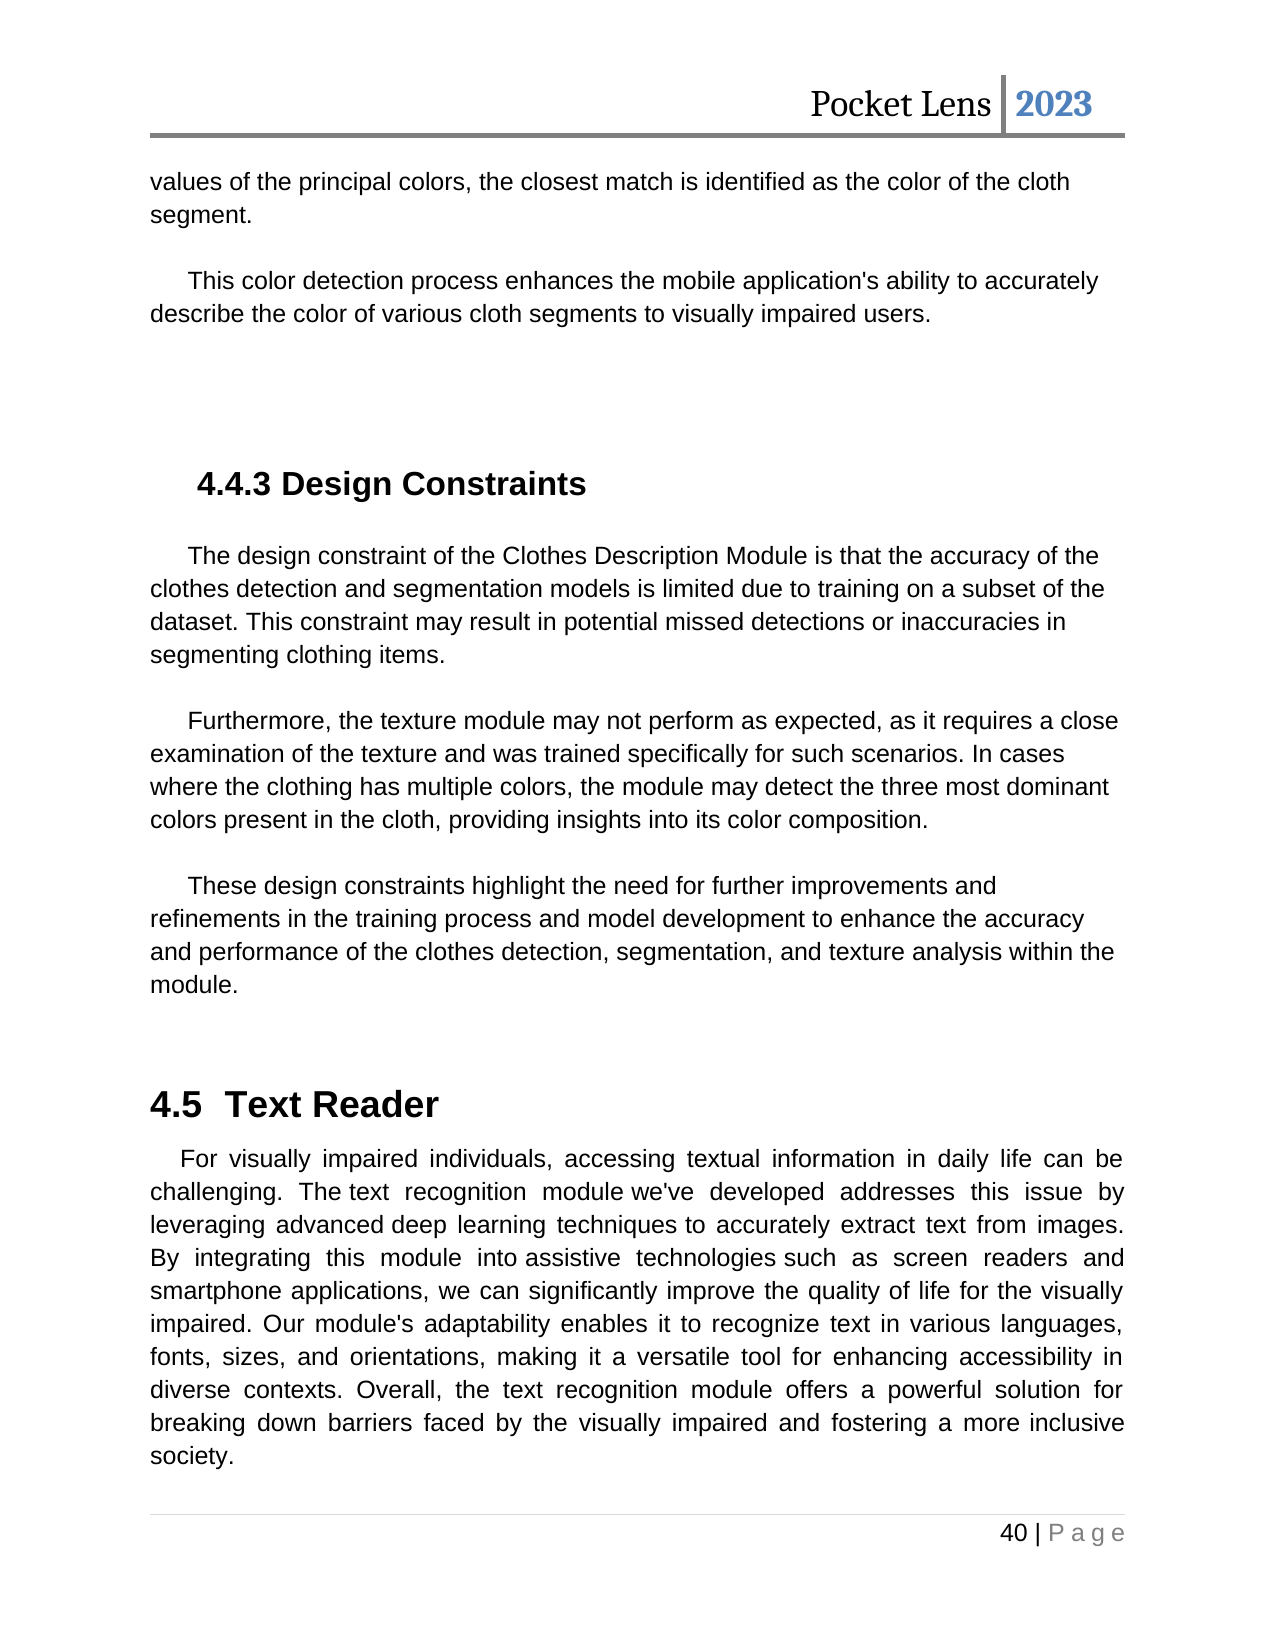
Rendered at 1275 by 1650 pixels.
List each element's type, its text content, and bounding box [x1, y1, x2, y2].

text Furthermore, the texture module may not perform as expected, as it requires a close examination of the texture and was trained specifically for such scenarios. In cases where the clothing has multiple colors, the module may detect the three most dominant colors present in the cloth, providing insights into its color composition. [150, 706, 1125, 834]
text This color detection process enhances the mobile application's ability to accurately describe the color of various cloth segments to visually impaired users. [150, 266, 1125, 327]
text These design constraints highlight the need for further improvements and refinements in the training process and model development to enhance the accuracy and performance of the clothes detection, segmentation, and texture analysis within the module. [150, 871, 1125, 999]
subtitle Design Constraints [197, 464, 1125, 502]
subtitle Text Reader [150, 1082, 1125, 1125]
text For visually impaired individuals, accessing textual information in daily life can be challenging. The text recognition module we've developed addresses this issue by leveraging advanced deep learning techniques to accurately extract text from images. By integrating this module into assistive technologies such as screen readers and smartphone applications, we can significantly improve the quality of life for the visually impaired. Our module's adaptability enables it to recognize text in various languages, fonts, sizes, and orientations, making it a versatile tool for enhancing accessibility in diverse contexts. Overall, the text recognition module offers a powerful solution for breaking down barriers faced by the visually impaired and fostering a more inclusive society. [150, 1144, 1125, 1470]
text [150, 167, 1125, 228]
text The design constraint of the Clothes Description Module is that the accuracy of the clothes detection and segmentation models is limited due to training on a subset of the dataset. This constraint may result in potential missed detections or inaccuracies in segmenting clothing items. [150, 541, 1125, 669]
